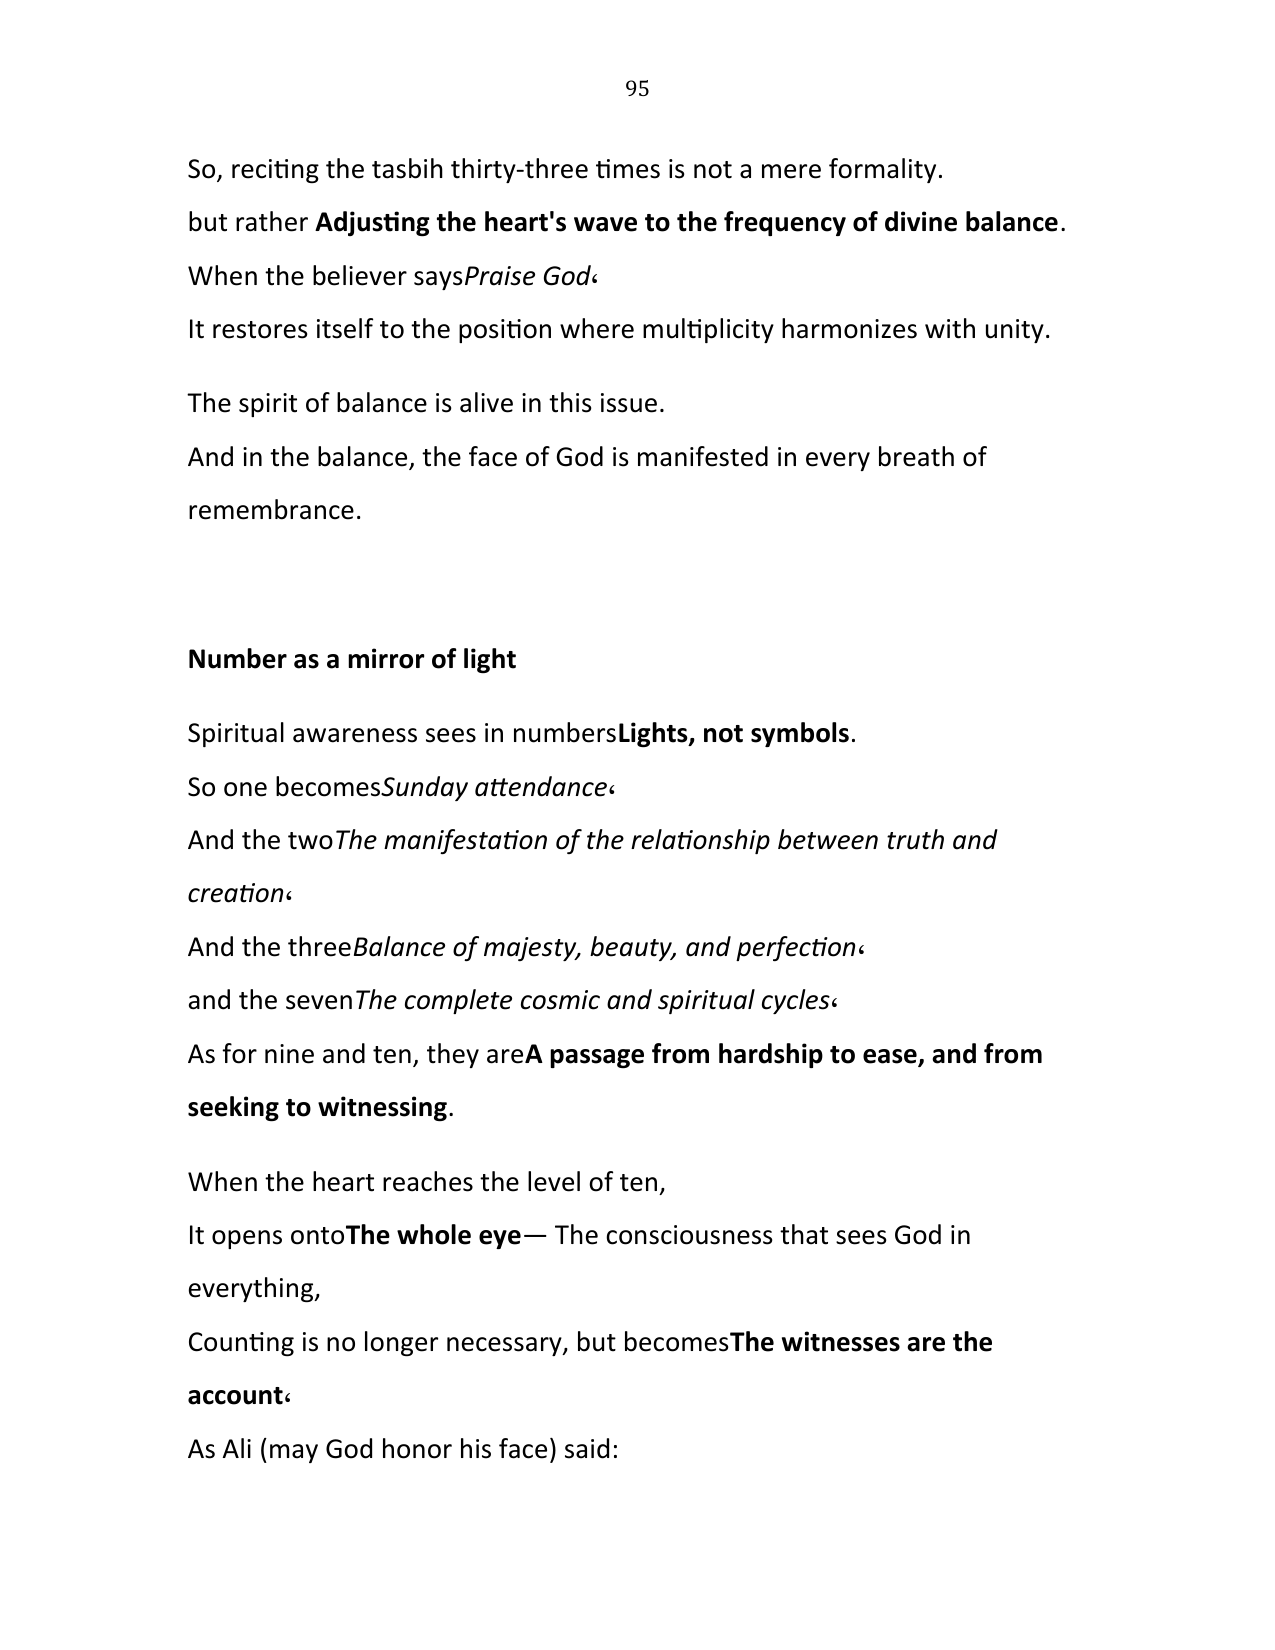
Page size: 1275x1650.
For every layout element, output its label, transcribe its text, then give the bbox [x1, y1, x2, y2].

text So, reciting the tasbih thirty-three times is not a mere formality. but rather Adjusting the heart's wave to the frequency of divine balance. When the believer saysPraise God، It restores itself to the position where multiplicity harmonizes with unity. [187, 150, 1087, 346]
text Spiritual awareness sees in numbersLights, not symbols. So one becomesSunday attendance، And the twoThe manifestation of the relationship between truth and creation، And the threeBalance of majesty, beauty, and perfection، and the sevenThe complete cosmic and spiritual cycles، As for nine and ten, they areA passage from hardship to ease, and from seeking to witnessing. [187, 714, 1087, 1124]
text Number as a mirror of light [187, 640, 1087, 676]
text When the heart reaches the level of ten, It opens ontoThe whole eye— The consciousness that sees God in everything, Counting is no longer necessary, but becomesThe witnesses are the account، As Ali (may God honor his face) said: [187, 1163, 1087, 1465]
text The spirit of balance is alive in this issue. And in the balance, the face of God is manifested in every breath of remembrance. [187, 384, 1087, 527]
